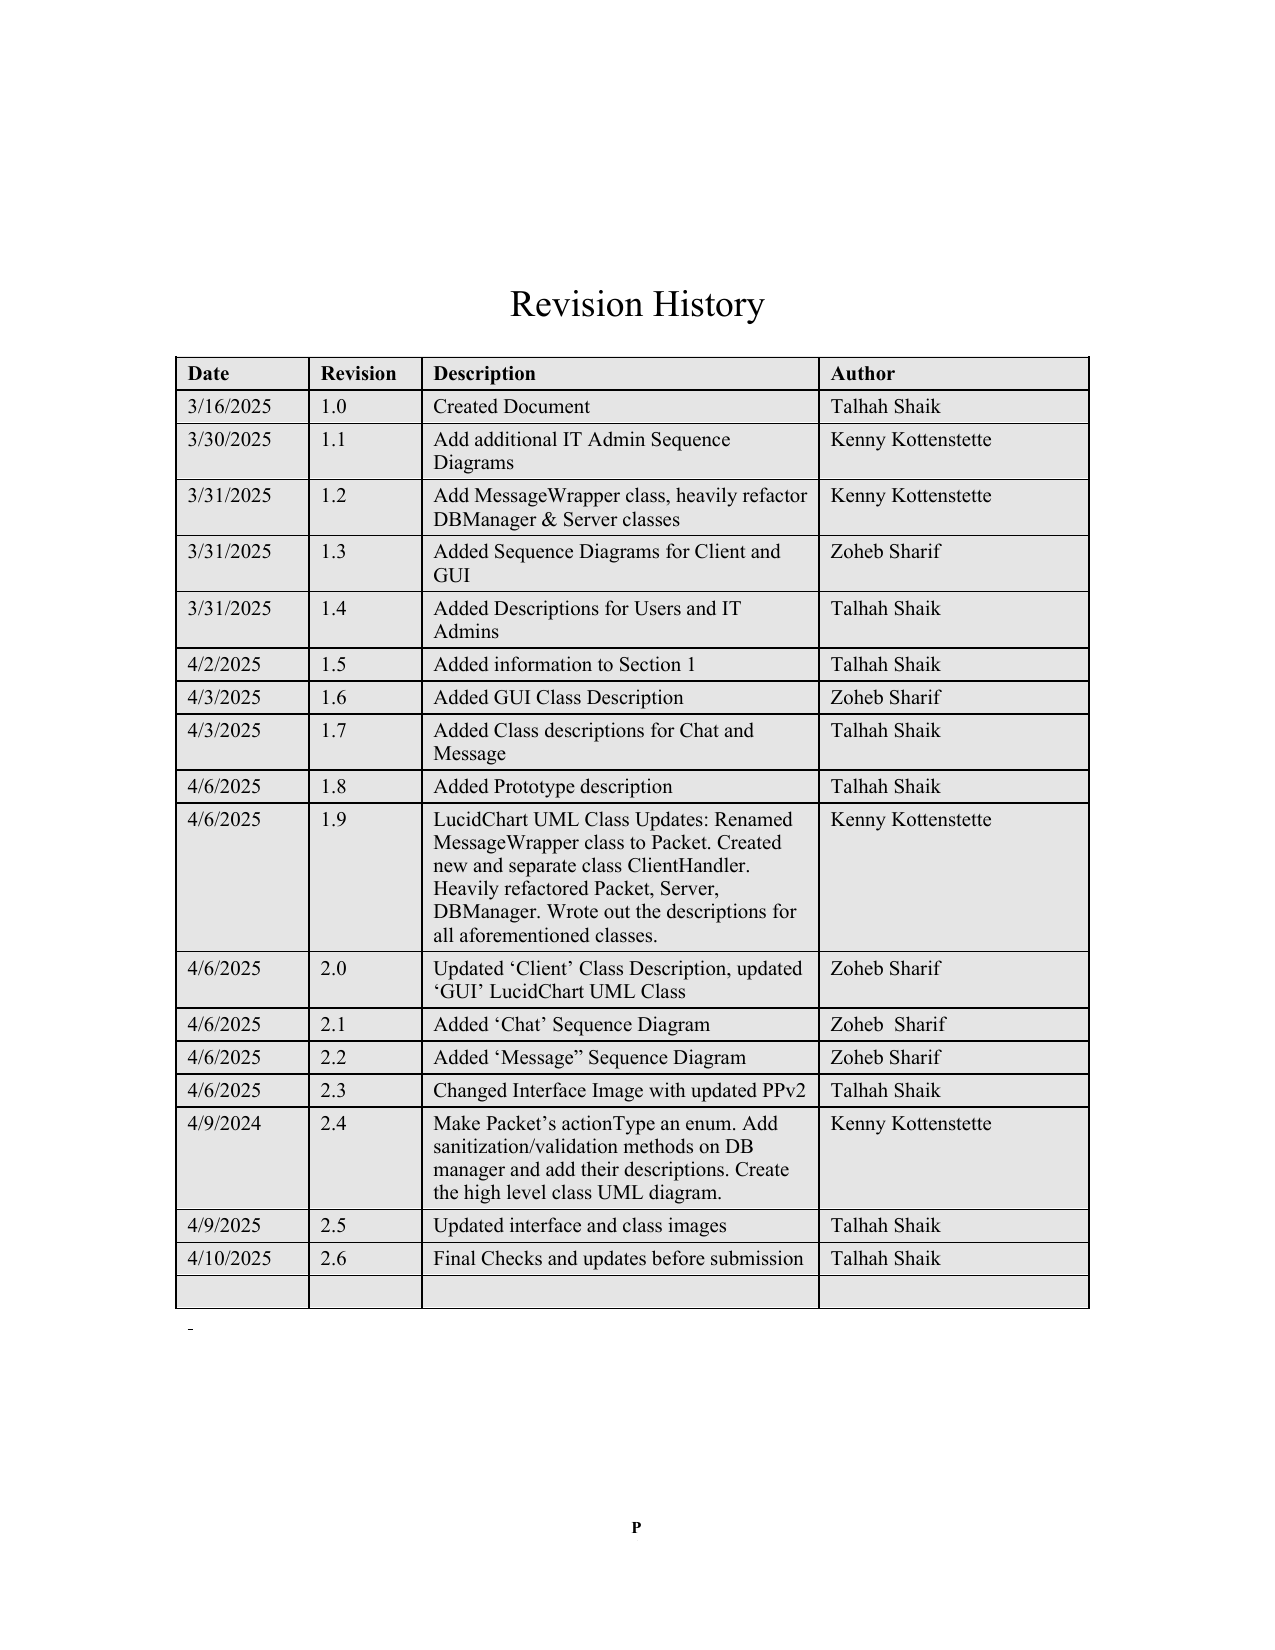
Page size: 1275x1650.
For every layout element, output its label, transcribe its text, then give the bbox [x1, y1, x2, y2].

table_cell Changed Interface Image with updated PPv2 [423, 1075, 818, 1106]
table_cell Zoheb Sharif [820, 952, 1088, 1007]
table_cell Added Class descriptions for Chat and Message [423, 715, 818, 769]
table_cell 4/6/2025 [177, 1009, 308, 1040]
table_cell Talhah Shaik [820, 1075, 1088, 1106]
table_cell 1.9 [310, 804, 421, 951]
table_cell 1.5 [310, 649, 421, 680]
table_cell 2.5 [310, 1210, 421, 1241]
table_cell 4/9/2025 [177, 1210, 308, 1241]
table_cell 4/9/2024 [177, 1108, 308, 1208]
table_cell 3/31/2025 [177, 480, 308, 535]
table_cell Talhah Shaik [820, 391, 1088, 422]
table_cell 1.3 [310, 536, 421, 591]
table_header Description [423, 358, 818, 389]
table_cell Added Prototype description [423, 771, 818, 802]
table_cell [423, 1276, 818, 1307]
table_cell 1.1 [310, 424, 421, 478]
table_cell Added information to Section 1 [423, 649, 818, 680]
table_cell [820, 1276, 1088, 1307]
table_cell 1.2 [310, 480, 421, 535]
table_cell Make Packet’s actionType an enum. Add sanitization/validation methods on DB manager and add their descriptions. Create the high level class UML diagram. [423, 1108, 818, 1208]
table_header Date [177, 358, 308, 389]
table_cell Talhah Shaik [820, 771, 1088, 802]
table_cell Kenny Kottenstette [820, 1108, 1088, 1208]
table_cell 4/6/2025 [177, 804, 308, 951]
table_cell Zoheb Sharif [820, 1009, 1088, 1040]
table_cell 1.6 [310, 682, 421, 713]
table_cell Kenny Kottenstette [820, 424, 1088, 478]
table_cell Added Descriptions for Users and IT Admins [423, 592, 818, 647]
table_cell 1.4 [310, 592, 421, 647]
table_cell Added Sequence Diagrams for Client and GUI [423, 536, 818, 591]
text Revision History [187, 283, 1087, 325]
table_cell Talhah Shaik [820, 1243, 1088, 1274]
table_cell Zoheb Sharif [820, 536, 1088, 591]
table_cell Added ‘Chat’ Sequence Diagram [423, 1009, 818, 1040]
table_cell 3/16/2025 [177, 391, 308, 422]
table_cell Updated interface and class images [423, 1210, 818, 1241]
table_cell Updated ‘Client’ Class Description, updated ‘GUI’ LucidChart UML Class [423, 952, 818, 1007]
table_cell 2.2 [310, 1042, 421, 1073]
table_cell 2.1 [310, 1009, 421, 1040]
table_cell [310, 1276, 421, 1307]
table_cell 2.3 [310, 1075, 421, 1106]
table_cell 1.8 [310, 771, 421, 802]
table_cell Talhah Shaik [820, 649, 1088, 680]
table_cell Talhah Shaik [820, 1210, 1088, 1241]
table_cell 4/6/2025 [177, 771, 308, 802]
table_header Revision [310, 358, 421, 389]
table_cell 3/31/2025 [177, 536, 308, 591]
table_cell 4/6/2025 [177, 952, 308, 1007]
table_cell Zoheb Sharif [820, 1042, 1088, 1073]
table_cell Kenny Kottenstette [820, 480, 1088, 535]
table_cell 4/2/2025 [177, 649, 308, 680]
table_cell 4/6/2025 [177, 1042, 308, 1073]
table_cell [177, 1276, 308, 1307]
table_cell 1.7 [310, 715, 421, 769]
table_cell Added ‘Message” Sequence Diagram [423, 1042, 818, 1073]
table_cell 4/10/2025 [177, 1243, 308, 1274]
table_cell LucidChart UML Class Updates: Renamed MessageWrapper class to Packet. Created new and separate class ClientHandler. Heavily refactored Packet, Server, DBManager. Wrote out the descriptions for all aforementioned classes. [423, 804, 818, 951]
table_header Author [820, 358, 1088, 389]
table_cell 1.0 [310, 391, 421, 422]
table_cell 4/3/2025 [177, 682, 308, 713]
table_cell Zoheb Sharif [820, 682, 1088, 713]
table_cell 4/6/2025 [177, 1075, 308, 1106]
table_cell 2.4 [310, 1108, 421, 1208]
table_cell Talhah Shaik [820, 592, 1088, 647]
table_cell Final Checks and updates before submission [423, 1243, 818, 1274]
table_cell 3/30/2025 [177, 424, 308, 478]
table_cell Add additional IT Admin Sequence Diagrams [423, 424, 818, 478]
table_cell 2.0 [310, 952, 421, 1007]
table_cell Created Document [423, 391, 818, 422]
table_cell Add MessageWrapper class, heavily refactor DBManager & Server classes [423, 480, 818, 535]
table_cell Kenny Kottenstette [820, 804, 1088, 951]
table_cell 2.6 [310, 1243, 421, 1274]
table_cell 4/3/2025 [177, 715, 308, 769]
table_cell 3/31/2025 [177, 592, 308, 647]
table_cell Talhah Shaik [820, 715, 1088, 769]
table_cell Added GUI Class Description [423, 682, 818, 713]
